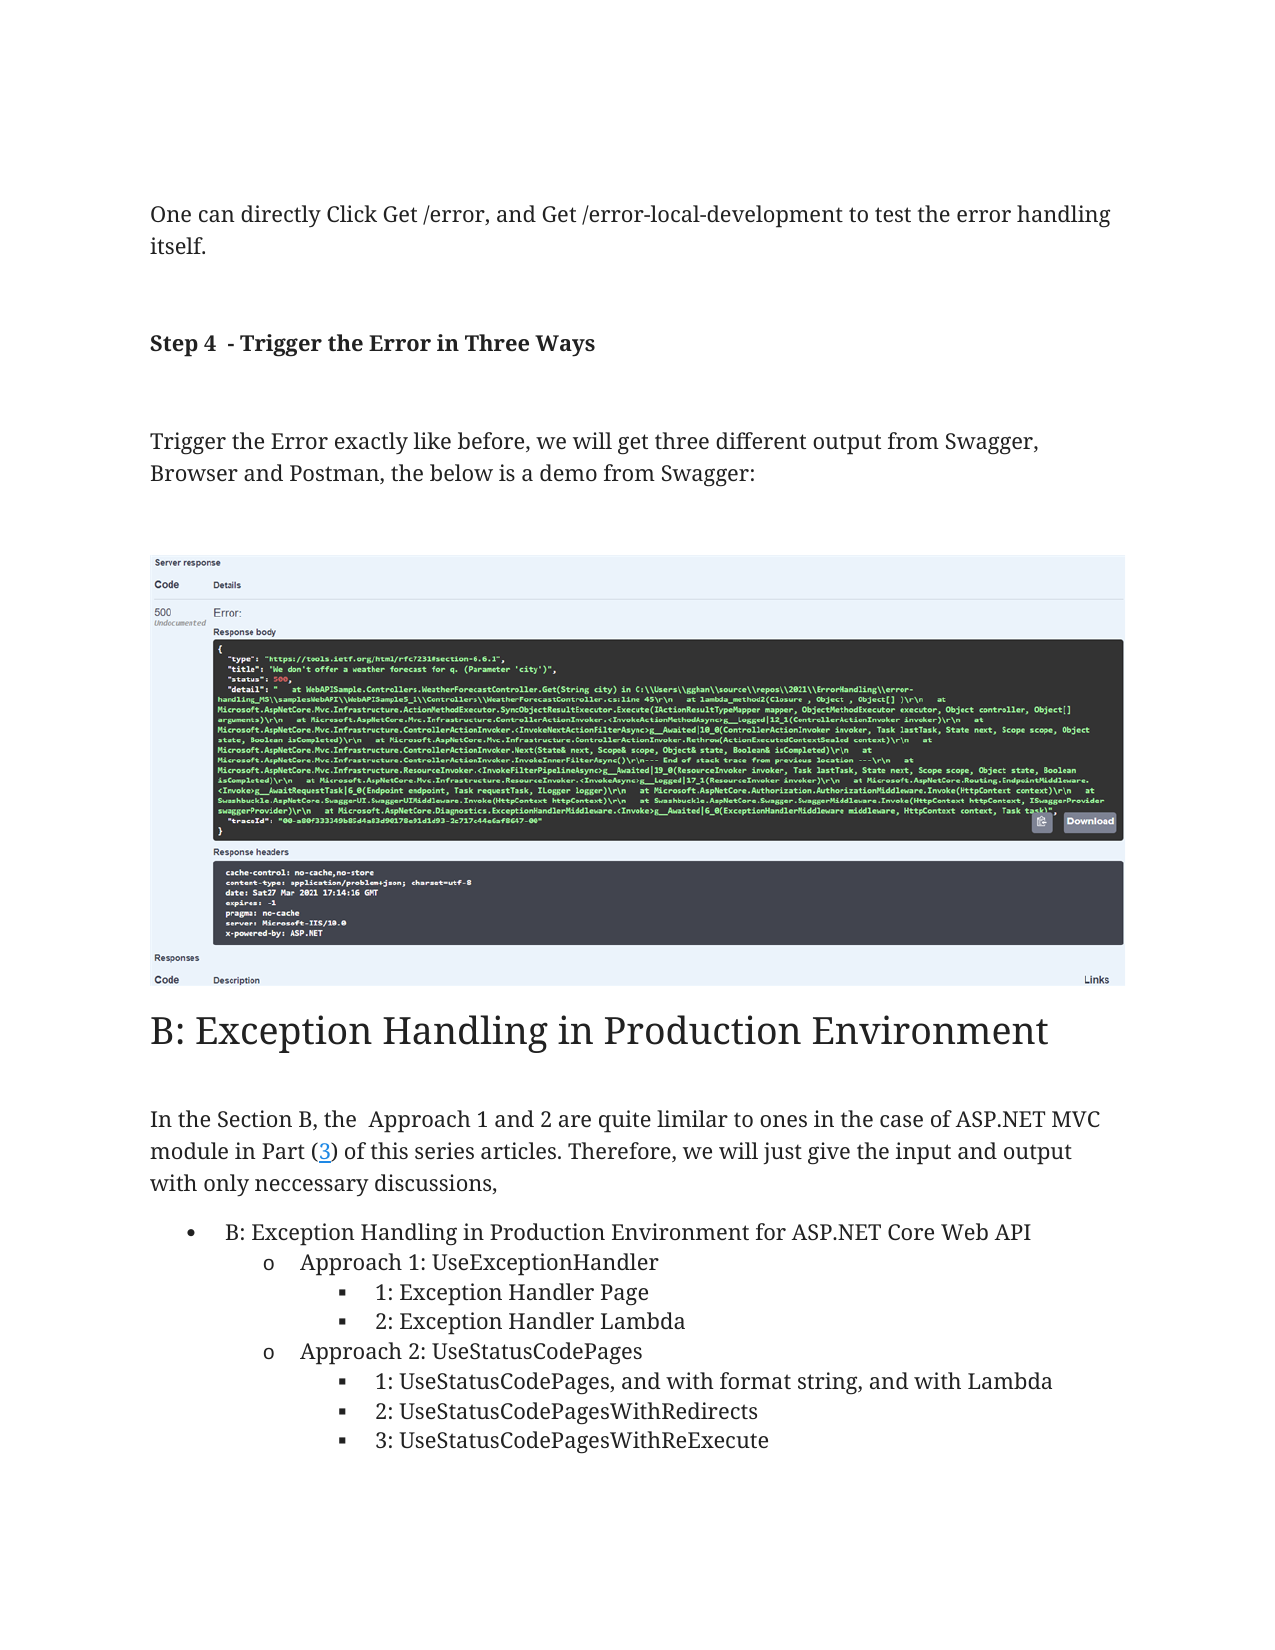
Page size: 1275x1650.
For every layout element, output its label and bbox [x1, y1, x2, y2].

picture [150, 555, 1125, 986]
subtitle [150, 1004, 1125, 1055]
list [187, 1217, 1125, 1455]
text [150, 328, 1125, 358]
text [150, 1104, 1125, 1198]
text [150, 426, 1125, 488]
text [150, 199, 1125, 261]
